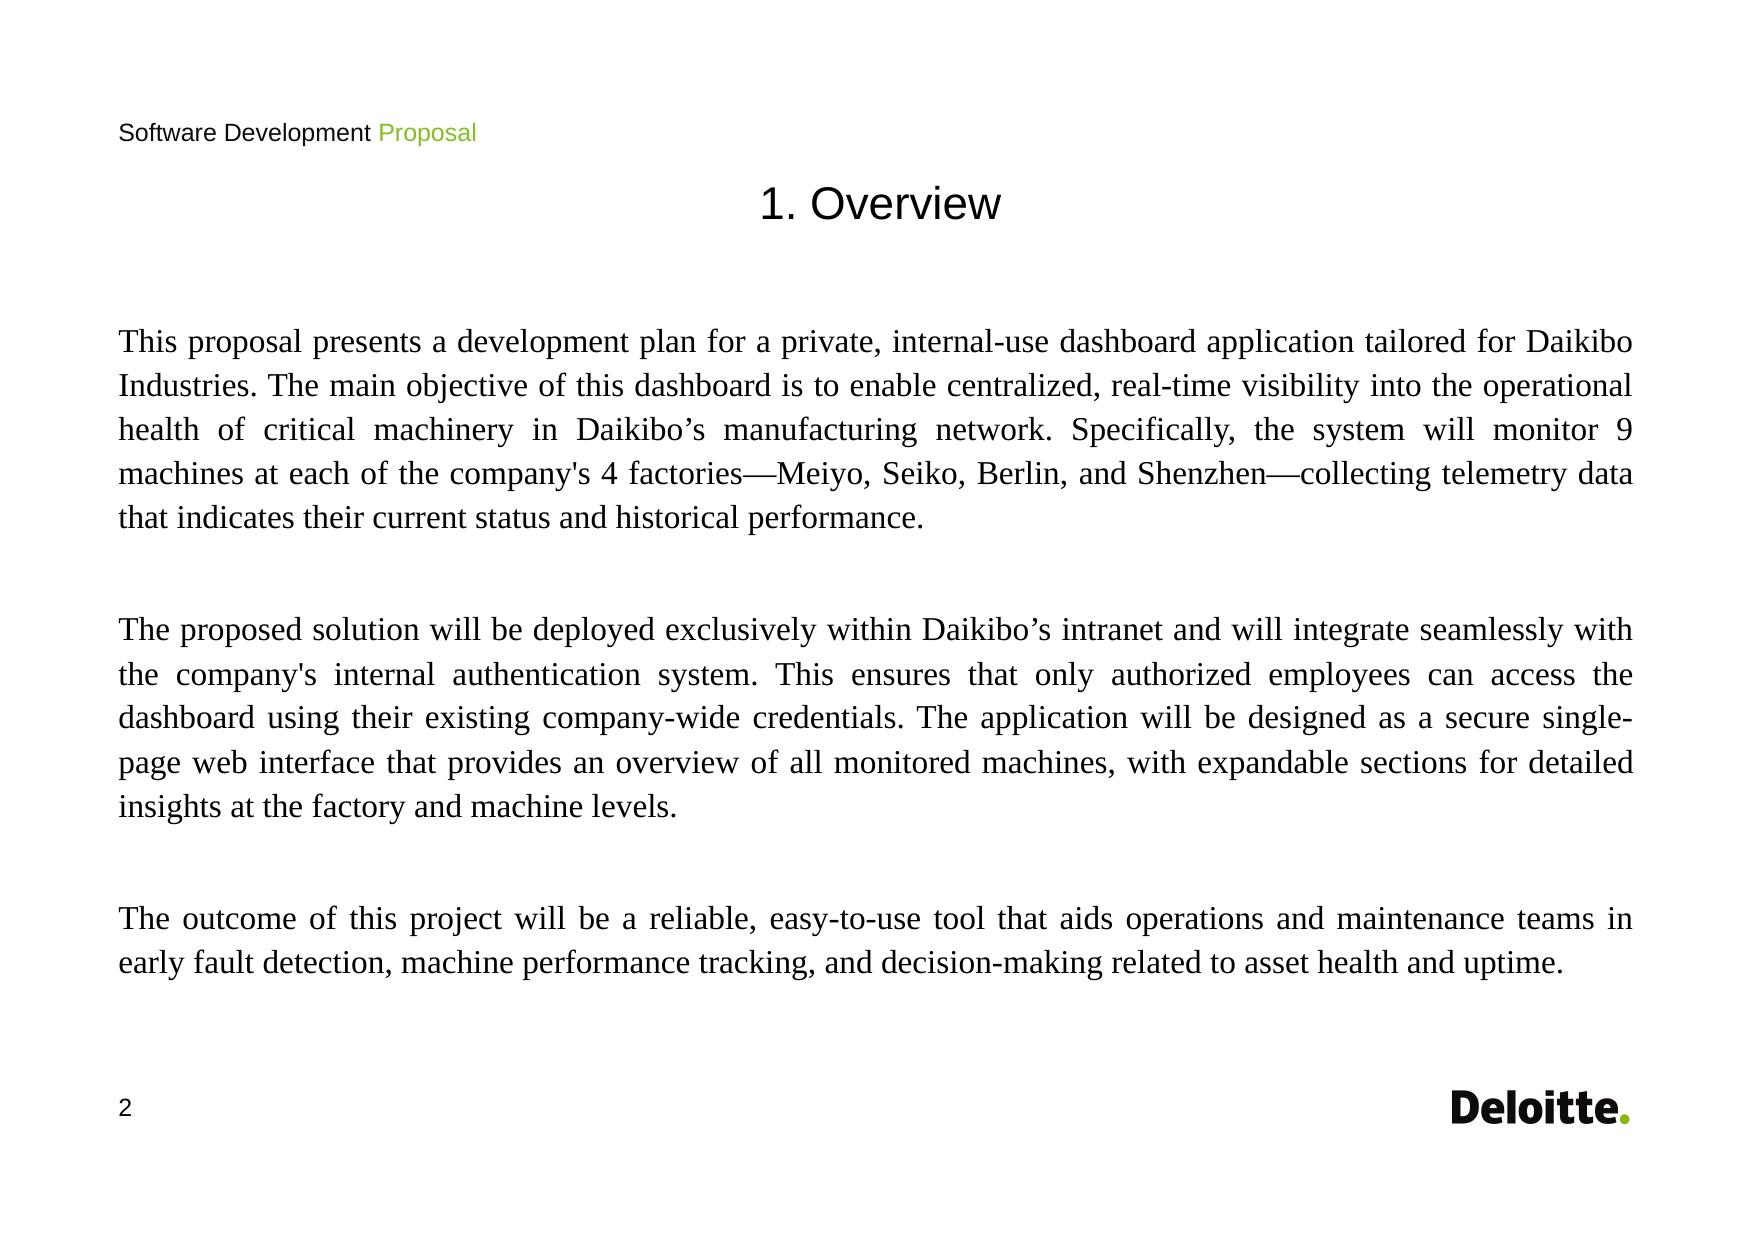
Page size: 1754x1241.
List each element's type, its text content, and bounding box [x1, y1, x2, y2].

text The outcome of this project will be a reliable, easy-to-use tool that aids operations and maintenance teams in early fault detection, machine performance tracking, and decision-making related to asset health and uptime. [118, 898, 1636, 980]
text This proposal presents a development plan for a private, internal-use dashboard application tailored for Daikibo Industries. The main objective of this dashboard is to enable centralized, real-time visibility into the operational health of critical machinery in Daikibo’s manufacturing network. Specifically, the system will monitor 9 machines at each of the company's 4 factories—Meiyo, Seiko, Berlin, and Shenzhen—collecting telemetry data that indicates their current status and historical performance. [118, 321, 1636, 536]
text The proposed solution will be deployed exclusively within Daikibo’s intranet and will integrate seamlessly with the company's internal authentication system. This ensures that only authorized employees can access the dashboard using their existing company-wide credentials. The application will be designed as a secure single-page web interface that provides an overview of all monitored machines, with expandable sections for detailed insights at the factory and machine levels. [118, 610, 1636, 824]
picture [1448, 1084, 1633, 1130]
text 1. Overview [124, 176, 1636, 229]
